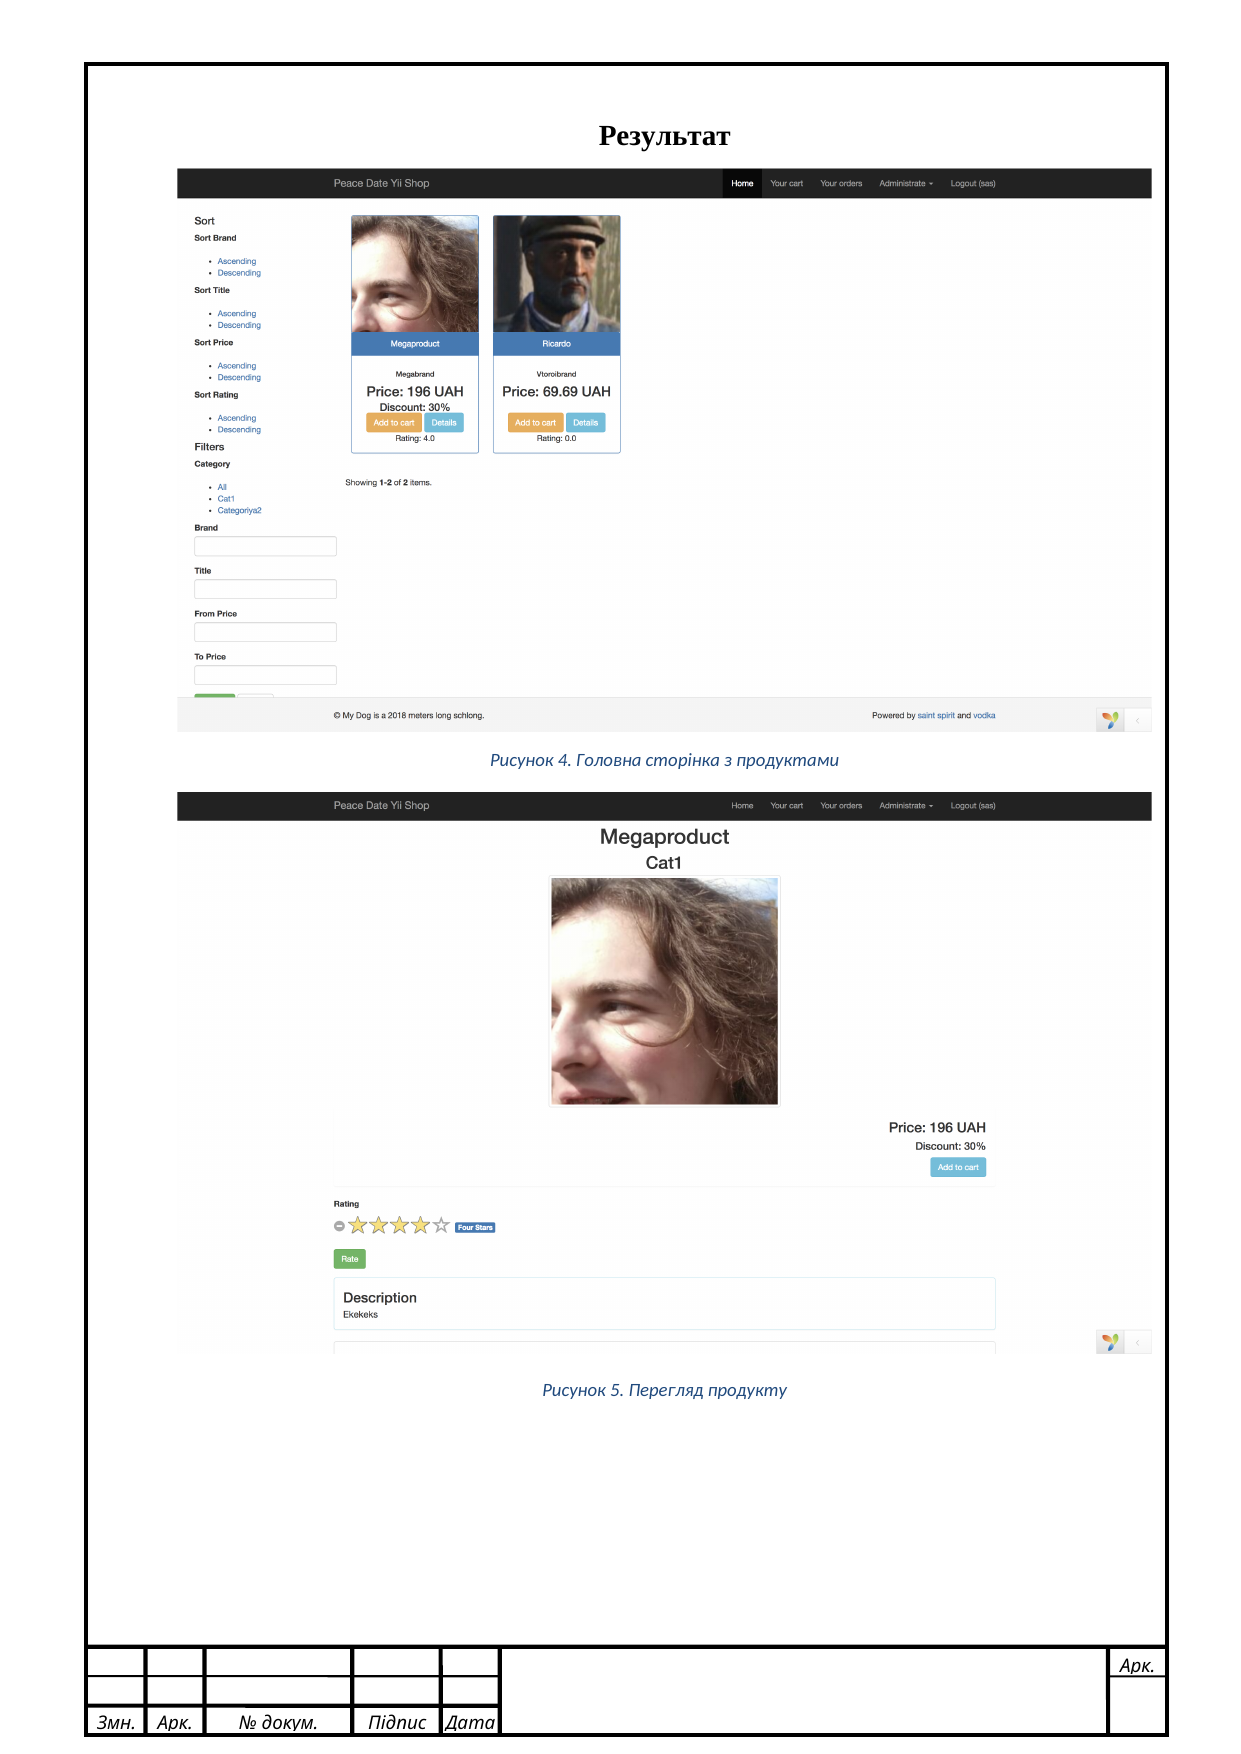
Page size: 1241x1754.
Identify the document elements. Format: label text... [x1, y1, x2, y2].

text Рисунок 5. Перегляд продукту [177, 1379, 1152, 1402]
picture [177, 792, 1152, 1354]
picture [177, 168, 1152, 732]
text Рисунок 4. Головна сторінка з продуктами [177, 748, 1152, 771]
text Результат [177, 118, 1152, 168]
